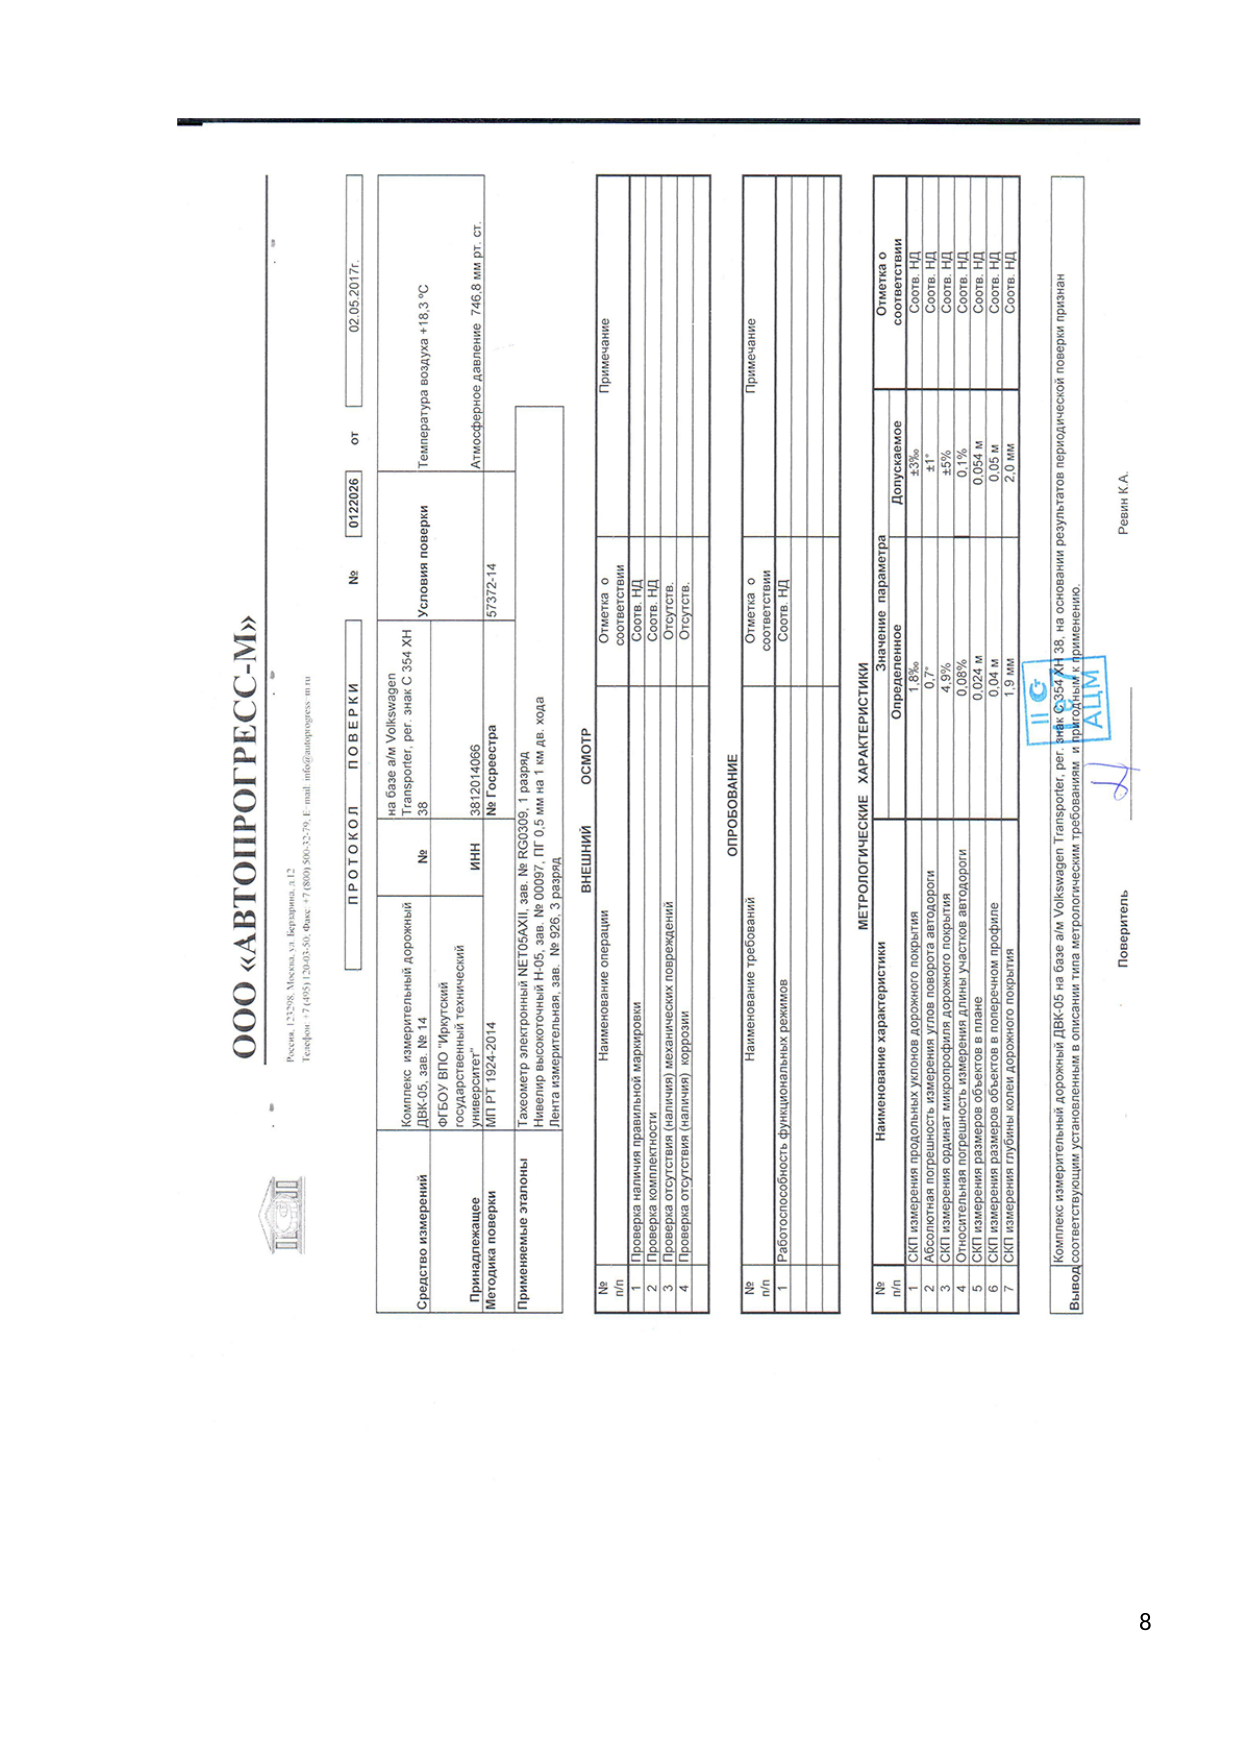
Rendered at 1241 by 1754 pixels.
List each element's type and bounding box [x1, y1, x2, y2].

picture [177, 118, 1148, 1489]
